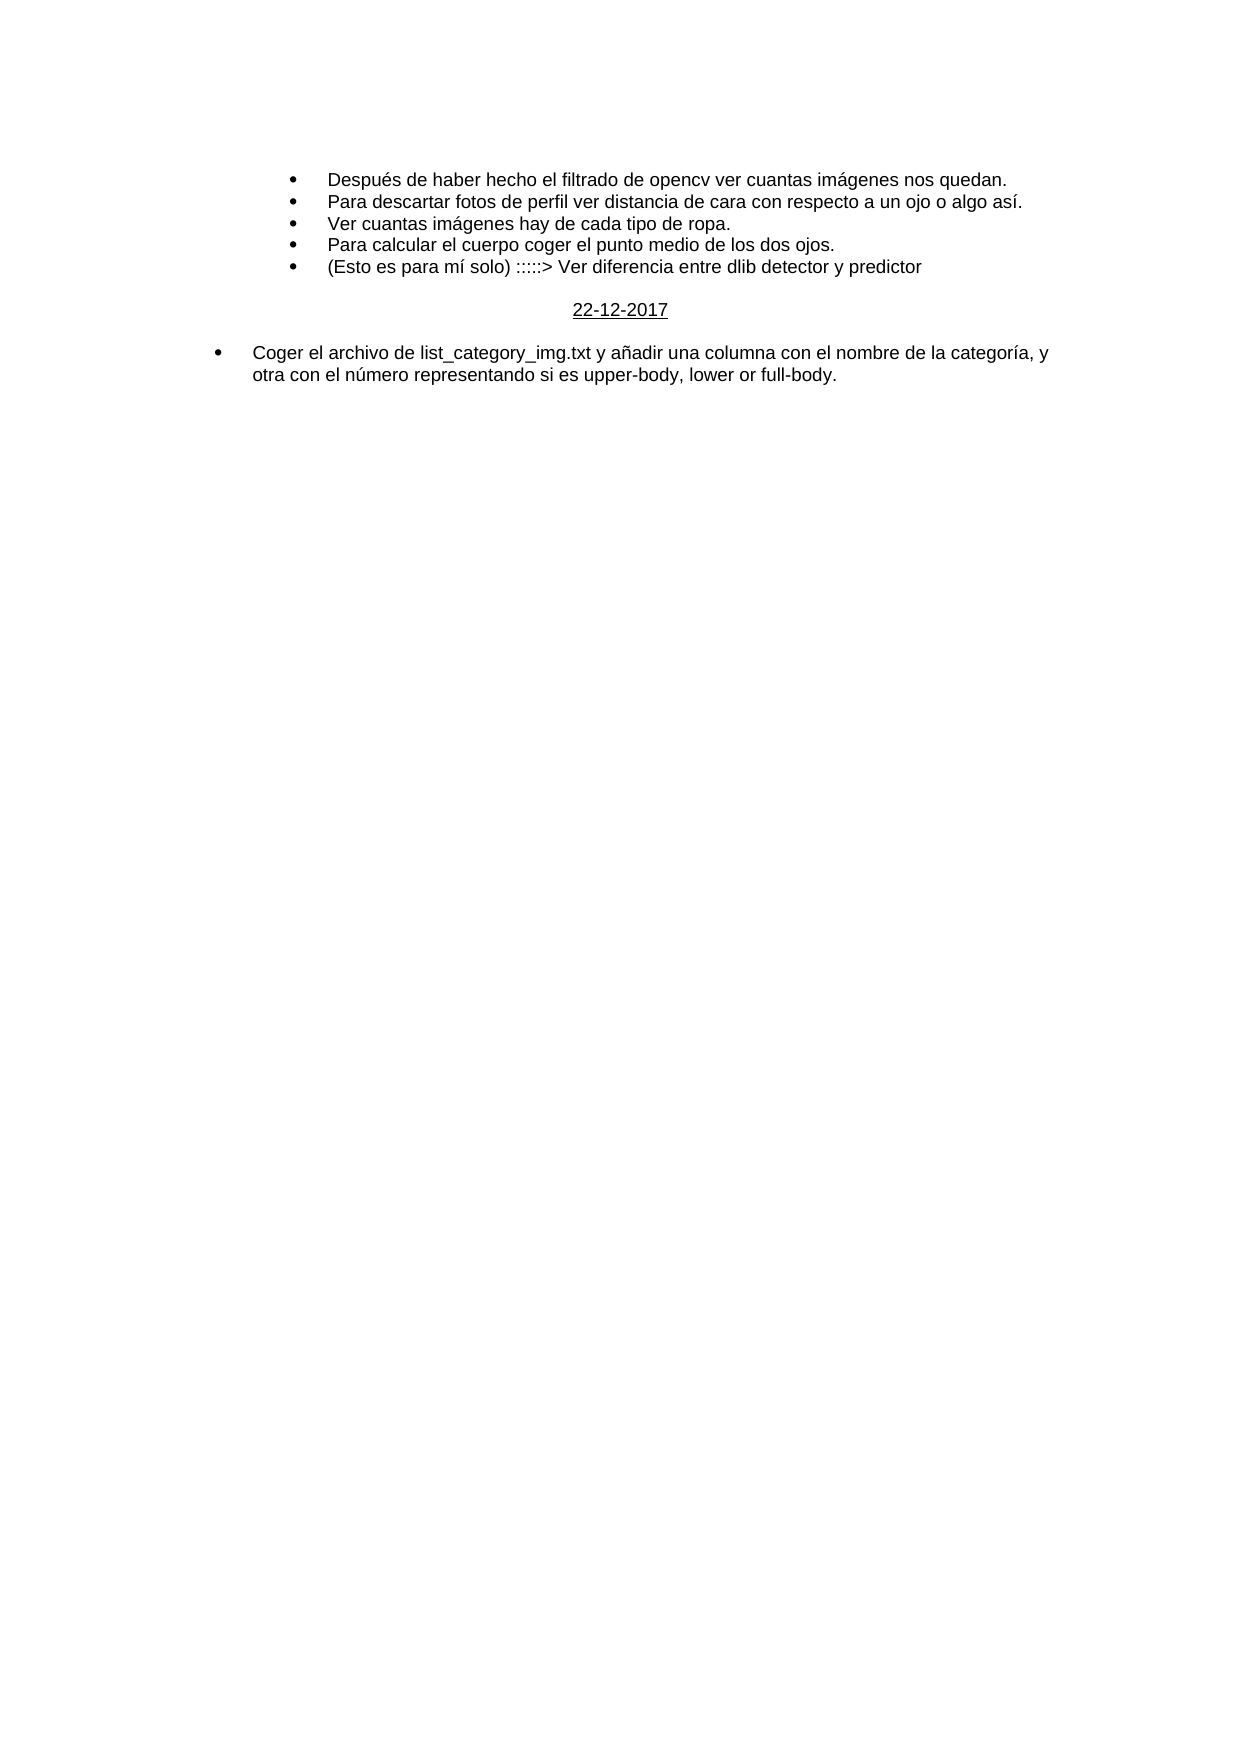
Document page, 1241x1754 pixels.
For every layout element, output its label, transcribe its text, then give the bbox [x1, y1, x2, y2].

list Para descartar fotos de perfil ver distancia de cara con respecto a un ojo o algo así. [290, 191, 1063, 212]
list Después de haber hecho el filtrado de opencv ver cuantas imágenes nos quedan. [290, 169, 1063, 191]
list Coger el archivo de list_category_img.txt y añadir una columna con el nombre de la categoría, y otra con el número representando si es upper-body, lower or full-body. [215, 342, 1063, 385]
list Para calcular el cuerpo coger el punto medio de los dos ojos. [290, 234, 1063, 256]
list Ver cuantas imágenes hay de cada tipo de ropa. [290, 212, 1063, 234]
text 22-12-2017 [177, 299, 1063, 321]
list (Esto es para mí solo) :::::> Ver diferencia entre dlib detector y predictor [290, 256, 1063, 277]
